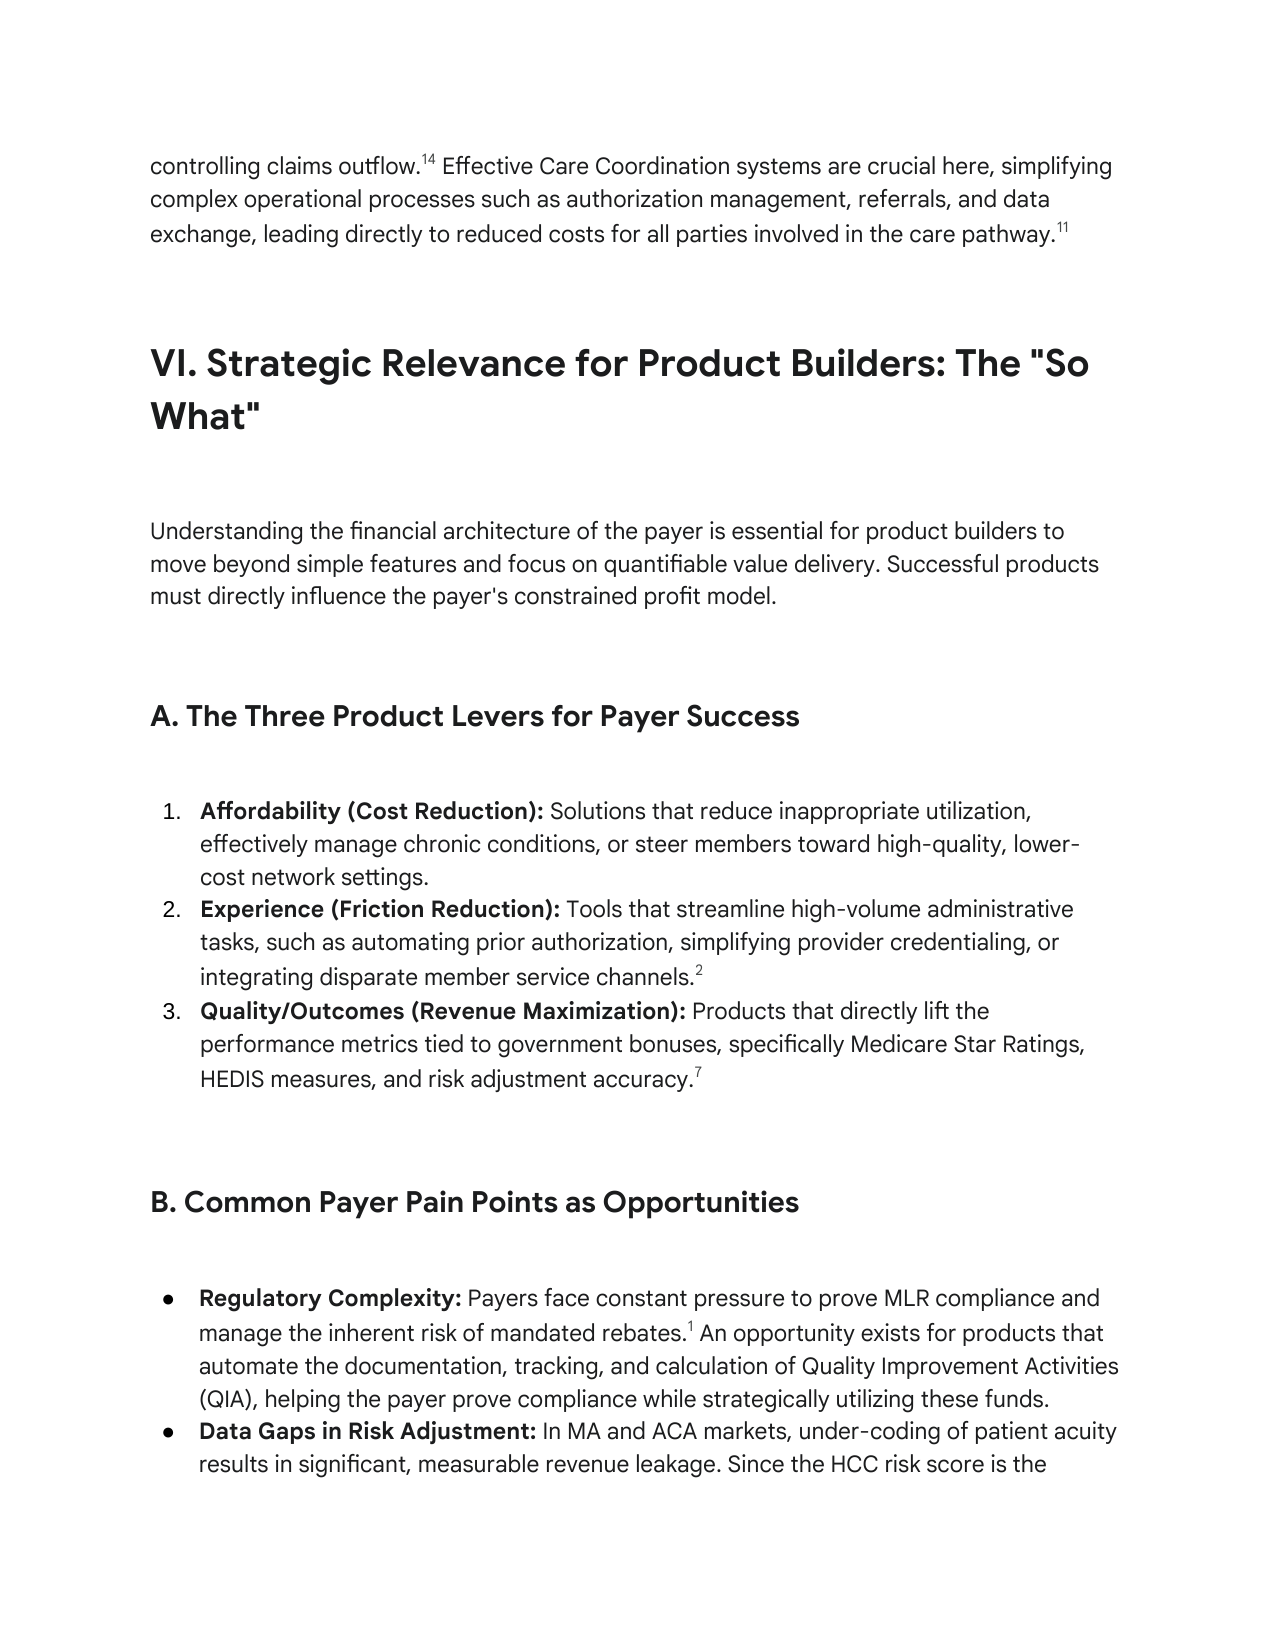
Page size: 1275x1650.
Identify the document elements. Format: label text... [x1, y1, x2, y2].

list Affordability (Cost Reduction): Solutions that reduce inappropriate utilization, effectively manage chronic conditions, or steer members toward high-quality, lower-cost network settings. [162, 797, 1125, 892]
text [150, 150, 1125, 250]
text Understanding the financial architecture of the payer is essential for product builders to move beyond simple features and focus on quantifiable value delivery. Successful products must directly influence the payer's constrained profit model. [150, 517, 1125, 611]
subtitle B. Common Payer Pain Points as Opportunities [150, 1184, 1125, 1221]
list Experience (Friction Reduction): Tools that streamline high-volume administrative tasks, such as automating prior authorization, simplifying provider credentialing, or integrating disparate member service channels.2 [162, 896, 1125, 993]
subtitle VI. Strategic Relevance for Product Builders: The "So What" [150, 340, 1125, 440]
subtitle A. The Three Product Levers for Payer Success [150, 698, 1125, 734]
list Regulatory Complexity: Payers face constant pressure to prove MLR compliance and manage the inherent risk of mandated rebates.1 An opportunity exists for products that automate the documentation, tracking, and calculation of Quality Improvement Activities (QIA), helping the payer prove compliance while strategically utilizing these funds. [161, 1284, 1125, 1414]
list Quality/Outcomes (Revenue Maximization): Products that directly lift the performance metrics tied to government bonuses, specifically Medicare Star Ratings, HEDIS measures, and risk adjustment accuracy.7 [162, 997, 1125, 1094]
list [161, 1418, 1125, 1479]
